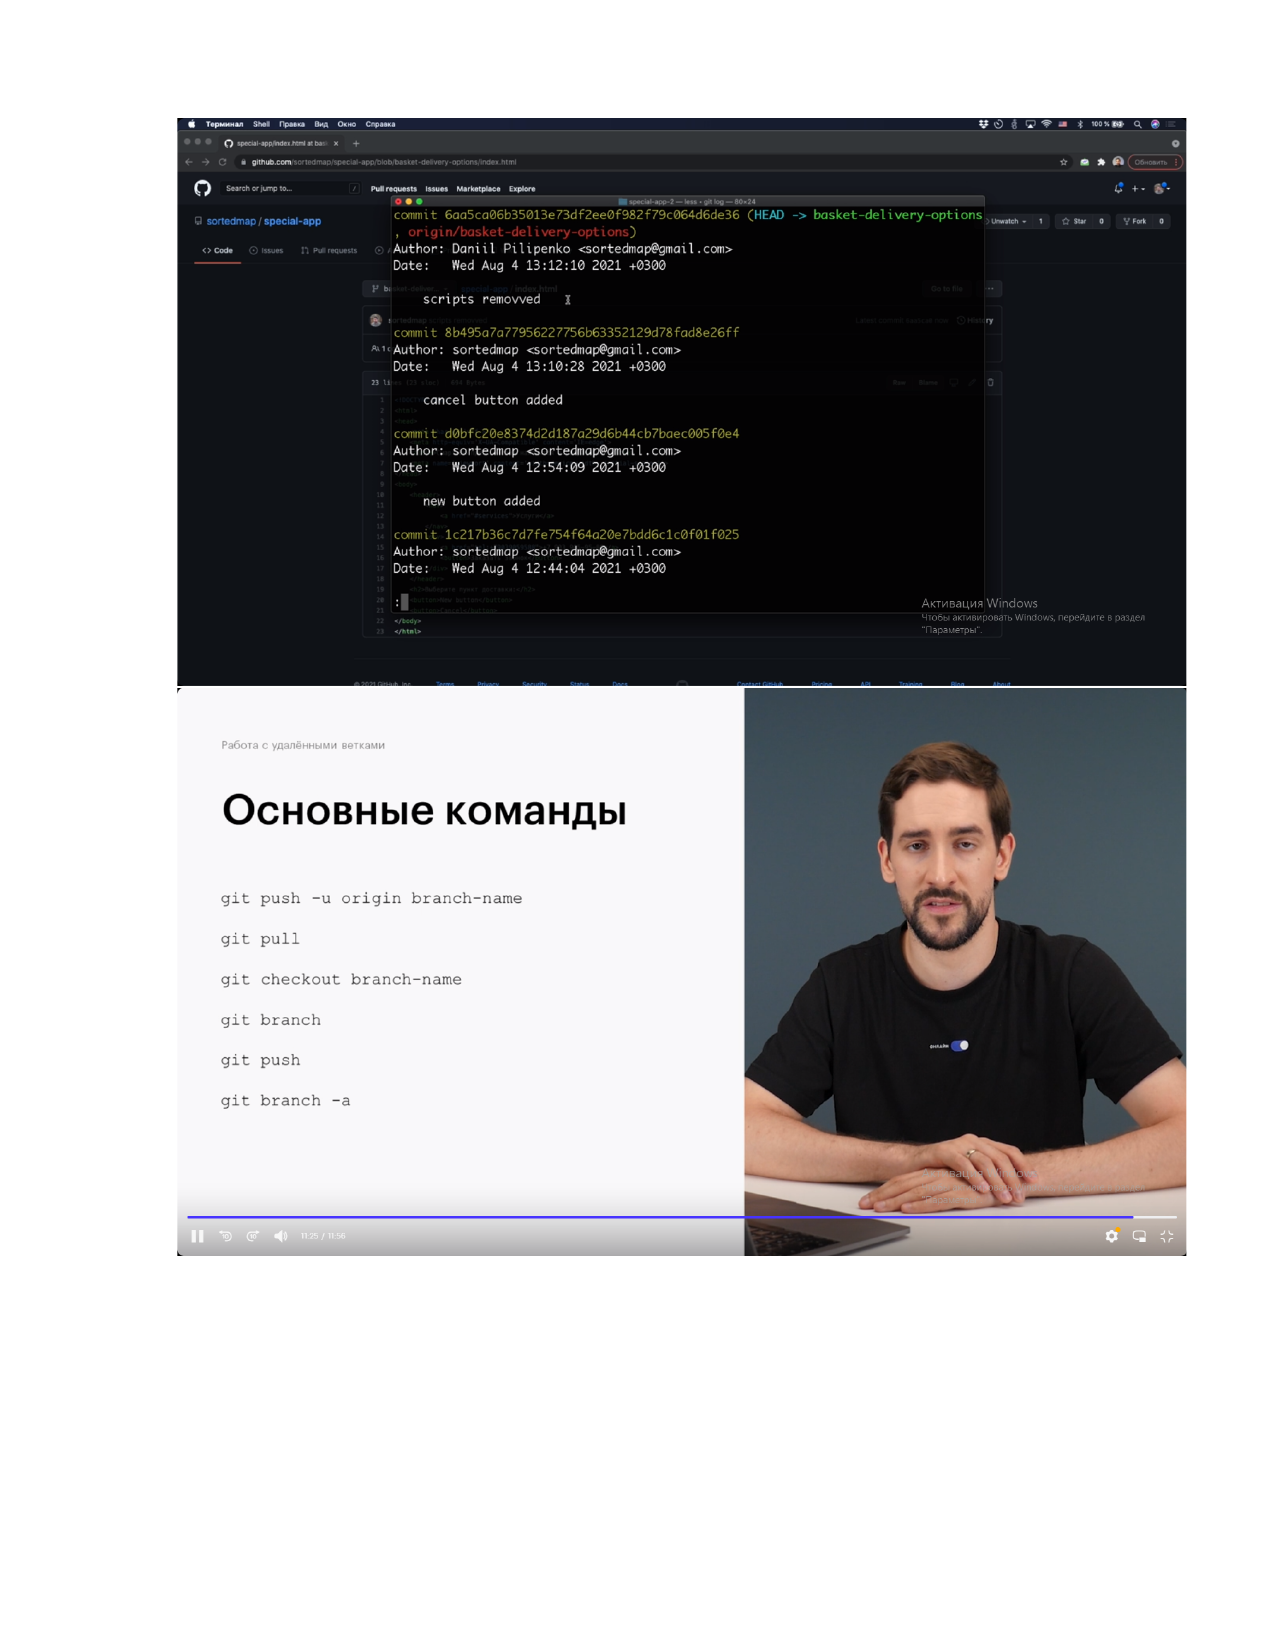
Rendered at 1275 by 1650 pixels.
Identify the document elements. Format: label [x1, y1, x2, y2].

picture [177, 118, 1187, 686]
picture [177, 688, 1187, 1256]
